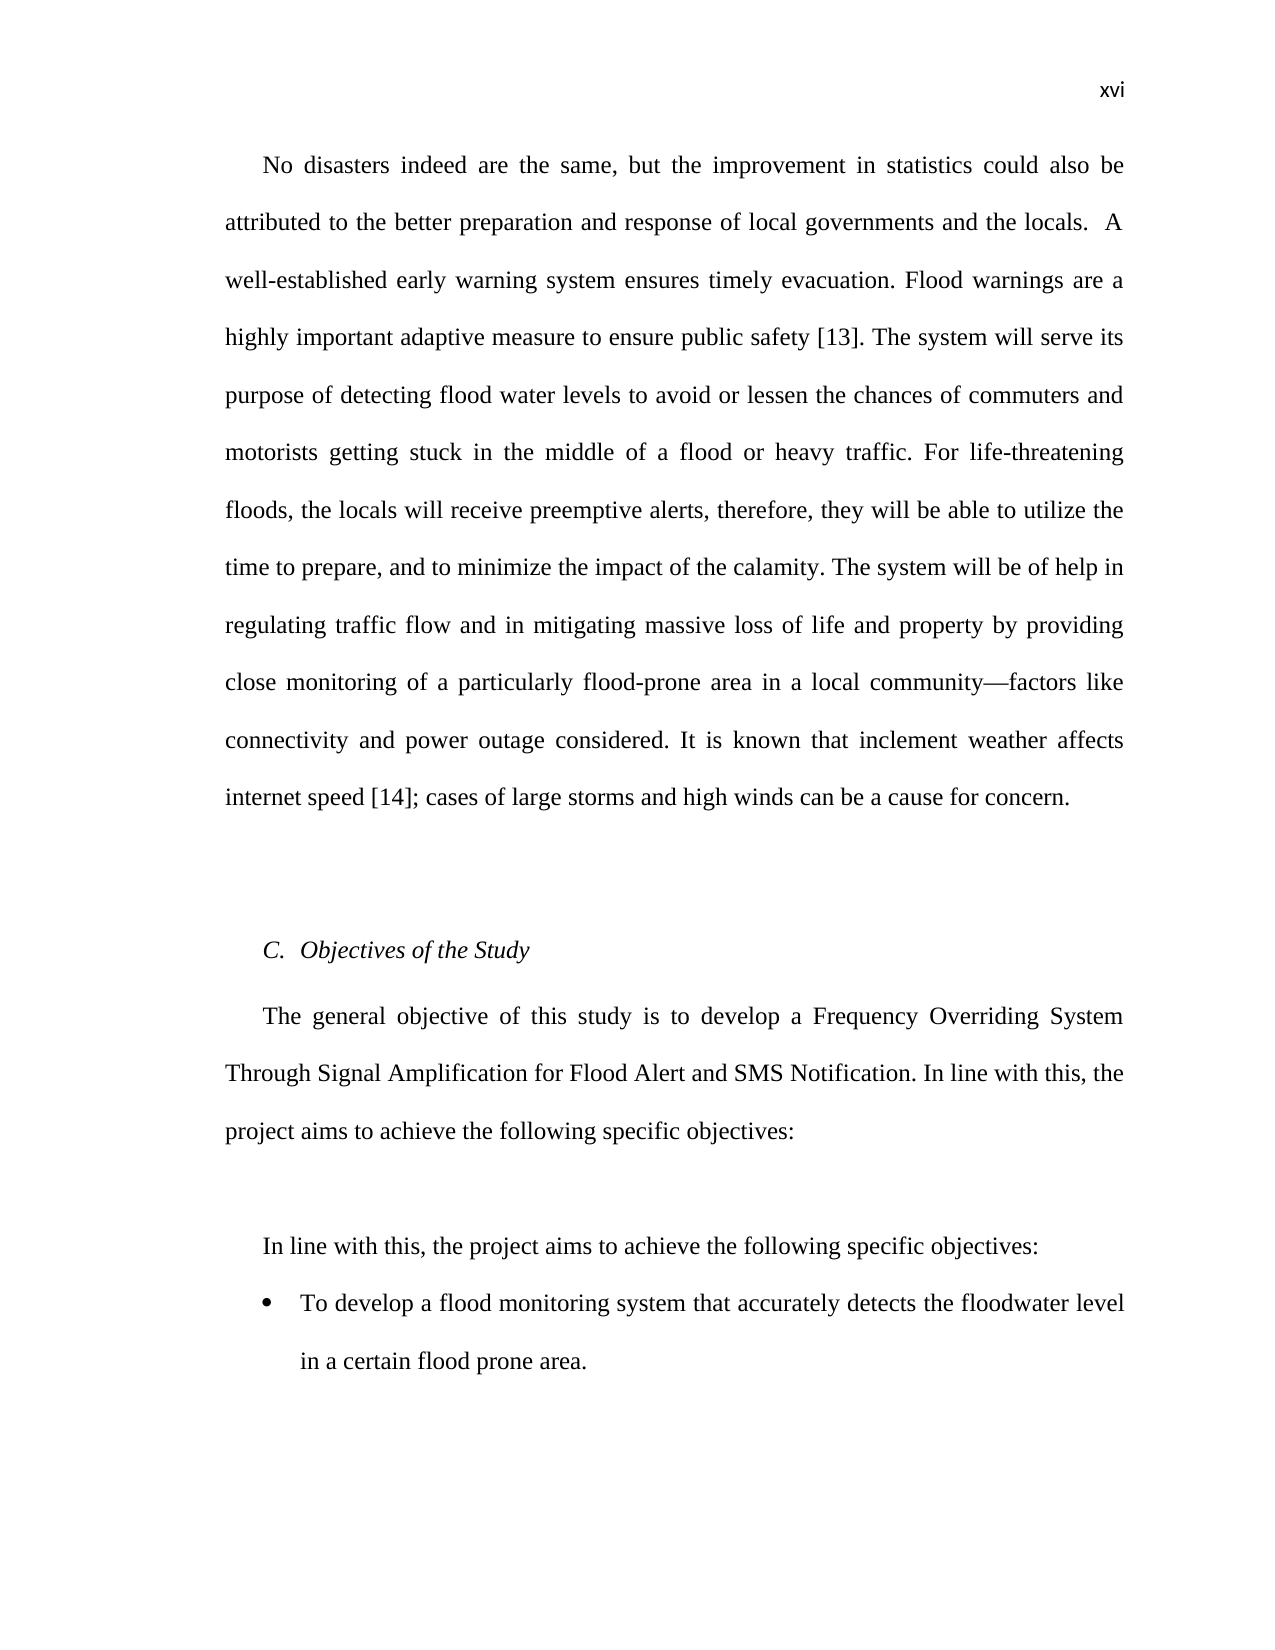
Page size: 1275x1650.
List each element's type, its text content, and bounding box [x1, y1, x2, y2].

subtitle Objectives of the Study [262, 935, 1125, 964]
text In line with this, the project aims to achieve the following specific objectives: [225, 1231, 1125, 1259]
list To develop a flood monitoring system that accurately detects the floodwater level in a certain flood prone area. [262, 1288, 1125, 1374]
text No disasters indeed are the same, but the improvement in statistics could also be attributed to the better preparation and response of local governments and the locals. A well-established early warning system ensures timely evacuation. Flood warnings are a highly important adaptive measure to ensure public safety [13]. The system will serve its purpose of detecting flood water levels to avoid or lessen the chances of commuters and motorists getting stuck in the middle of a flood or heavy traffic. For life-threatening floods, the locals will receive preemptive alerts, therefore, they will be able to utilize the time to prepare, and to minimize the impact of the calamity. The system will be of help in regulating traffic flow and in mitigating massive loss of life and property by providing close monitoring of a particularly flood-prone area in a local community—factors like connectivity and power outage considered. It is known that inclement weather affects internet speed [14]; cases of large storms and high winds can be a cause for concern. [225, 150, 1125, 811]
text The general objective of this study is to develop a Frequency Overriding System Through Signal Amplification for Flood Alert and SMS Notification. In line with this, the project aims to achieve the following specific objectives: [225, 1001, 1125, 1144]
